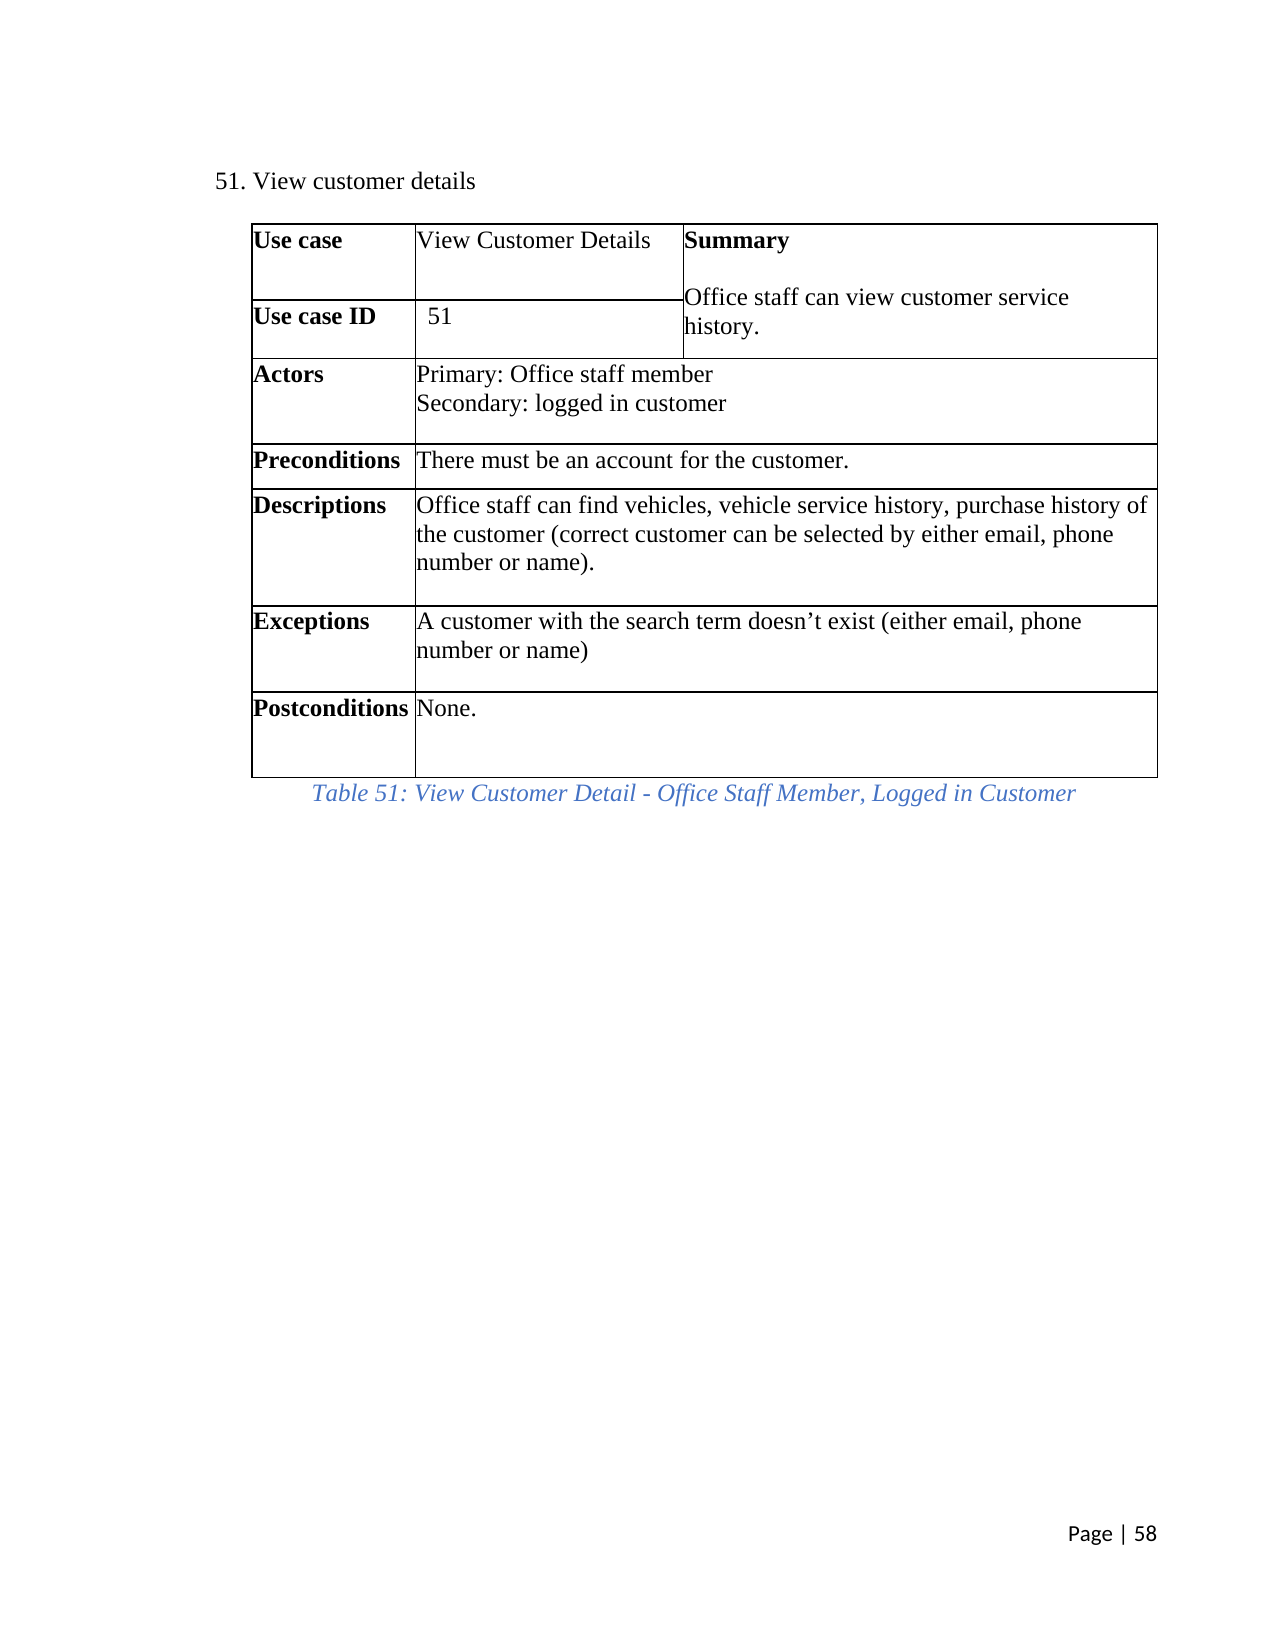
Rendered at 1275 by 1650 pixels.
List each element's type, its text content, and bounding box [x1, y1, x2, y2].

table_cell There must be an account for the customer. [416, 445, 1157, 488]
table_cell 51 [416, 301, 683, 358]
table_cell Actors [253, 359, 415, 443]
table_cell Exceptions [253, 607, 415, 691]
list View customer details [215, 166, 1157, 194]
table_cell Descriptions [253, 490, 415, 605]
table_cell Office staff can find vehicles, vehicle service history, purchase history of the customer (correct customer can be selected by either email, phone number or name). [416, 490, 1157, 605]
table_header Summary Office staff can view customer service history. [684, 225, 1157, 358]
text Table 51: View Customer Detail - Office Staff Member, Logged in Customer [177, 778, 1157, 807]
table_cell None. [416, 693, 1157, 776]
table_cell Postconditions [253, 693, 415, 776]
table_cell Preconditions [253, 445, 415, 488]
table_cell Use case ID [253, 301, 415, 358]
table_header View Customer Details [416, 225, 683, 299]
table_cell A customer with the search term doesn’t exist (either email, phone number or name) [416, 607, 1157, 691]
table_header Use case [253, 225, 415, 299]
table_cell Primary: Office staff member Secondary: logged in customer [416, 359, 1157, 443]
